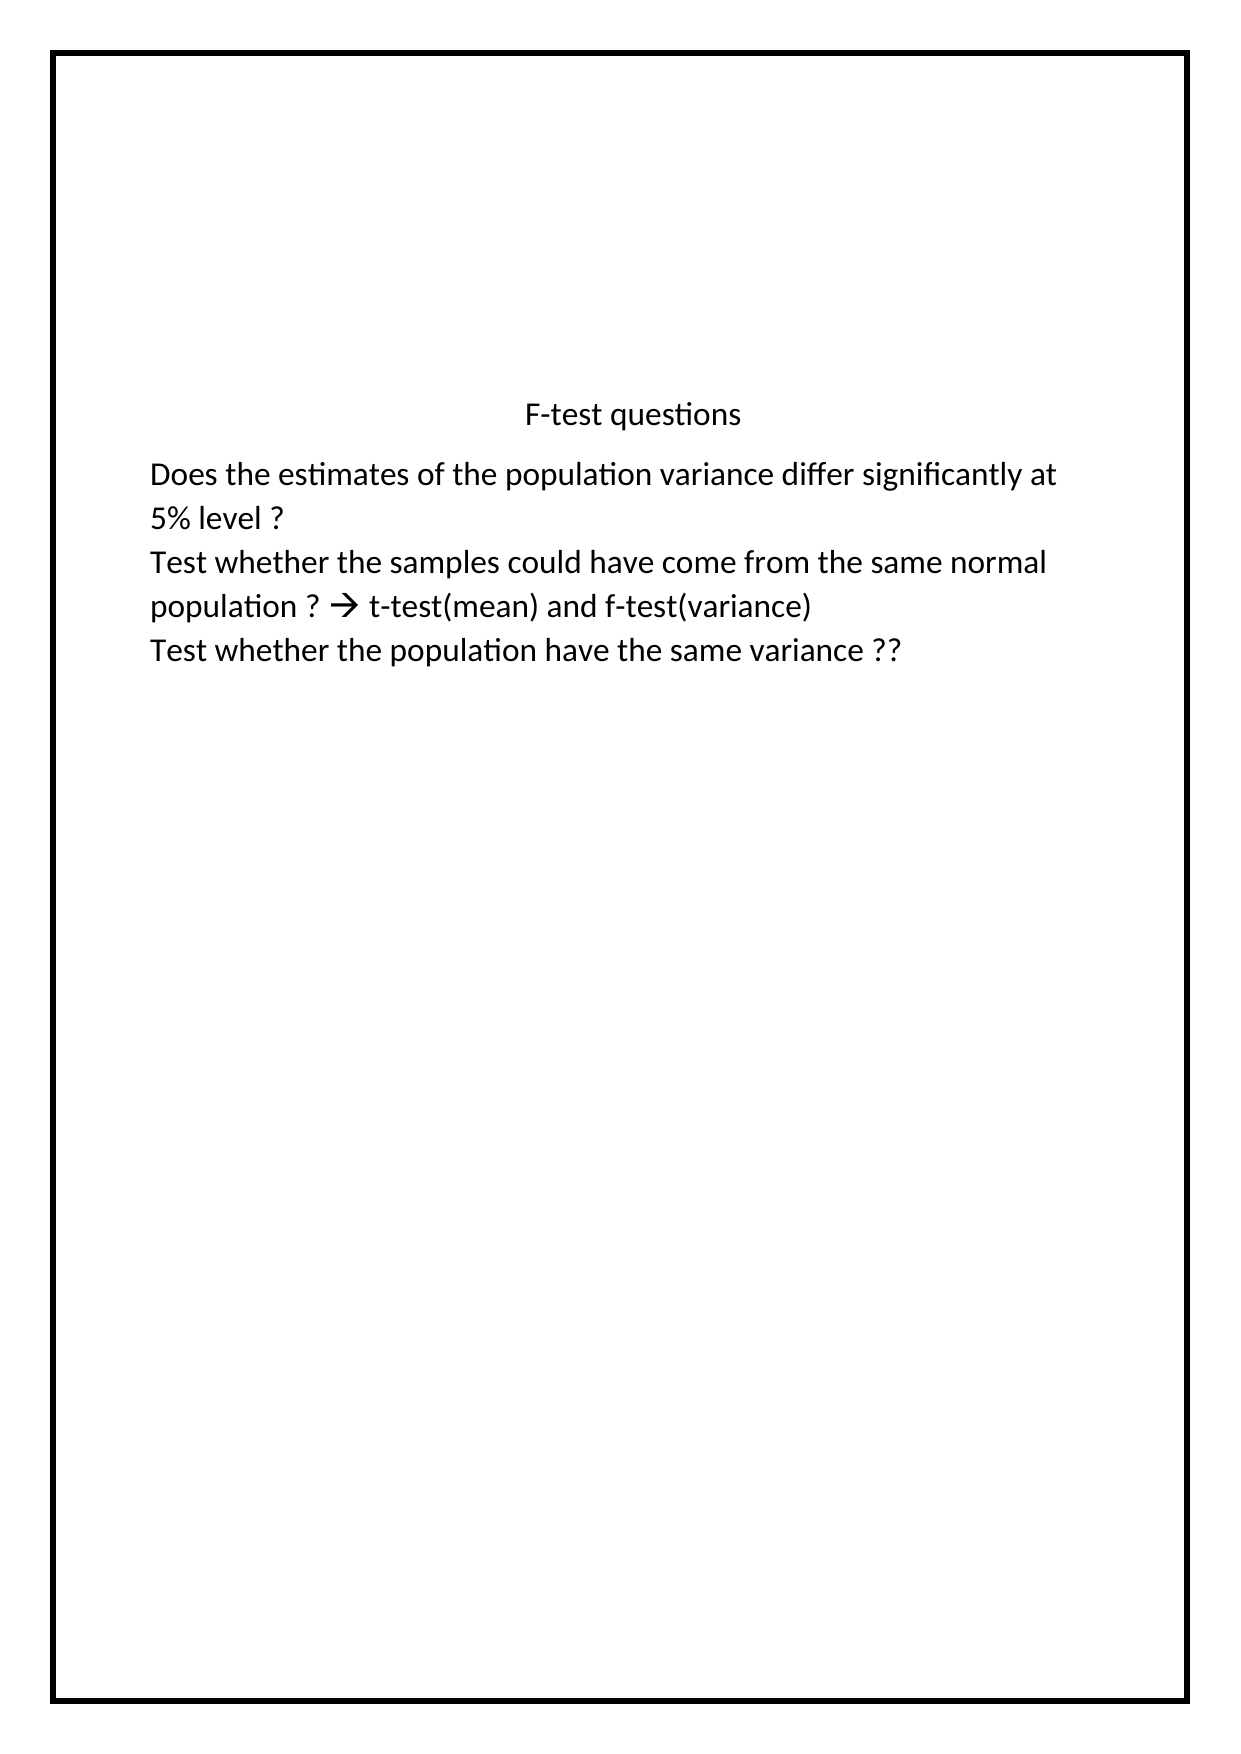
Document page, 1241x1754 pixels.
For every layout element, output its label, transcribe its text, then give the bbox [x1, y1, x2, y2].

text F-test questions [450, 392, 1090, 433]
text Does the estimates of the population variance differ significantly at 5% level ? Test whether the samples could have come from the same normal population ? t-test(mean) and f-test(variance) Test whether the population have the same variance ?? [150, 453, 1090, 670]
